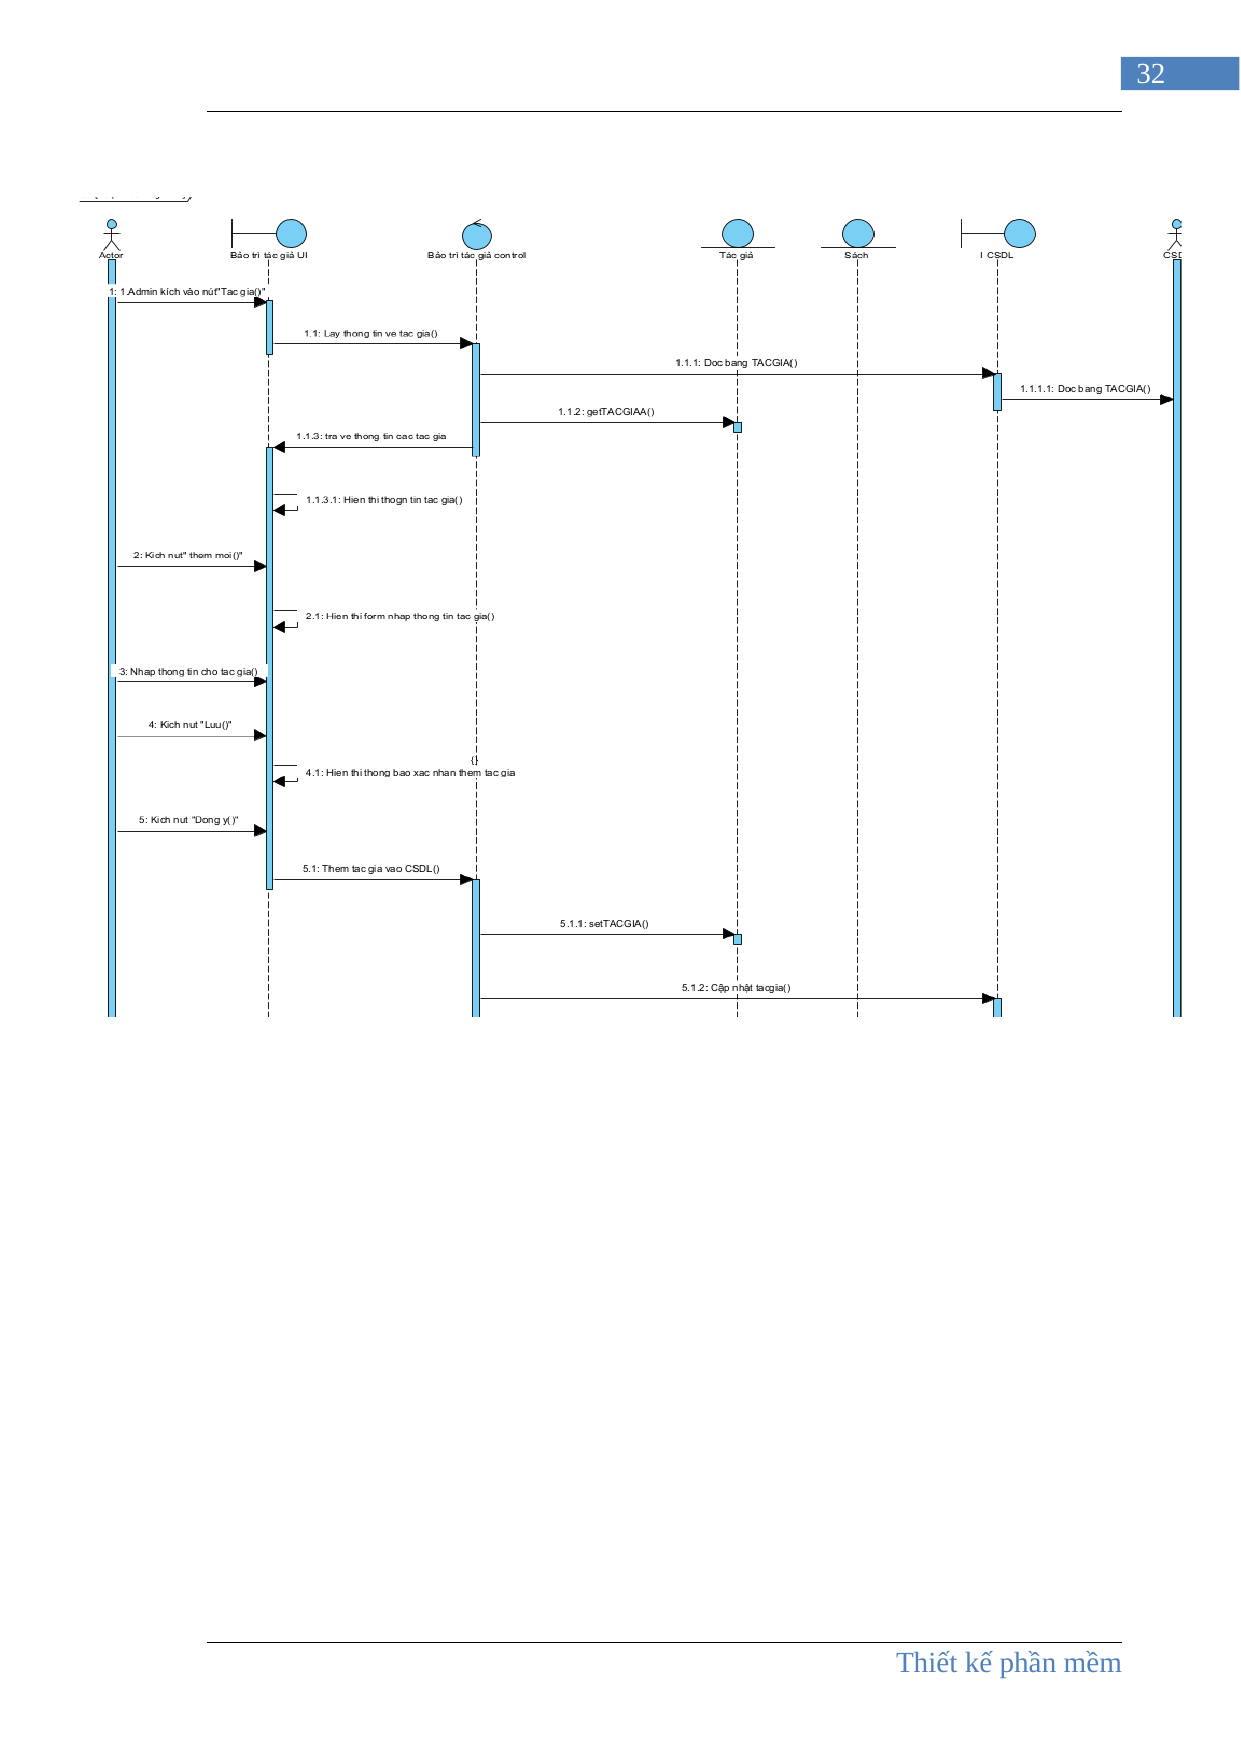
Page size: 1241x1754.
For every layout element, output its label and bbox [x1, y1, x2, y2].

picture [79, 197, 1182, 1017]
